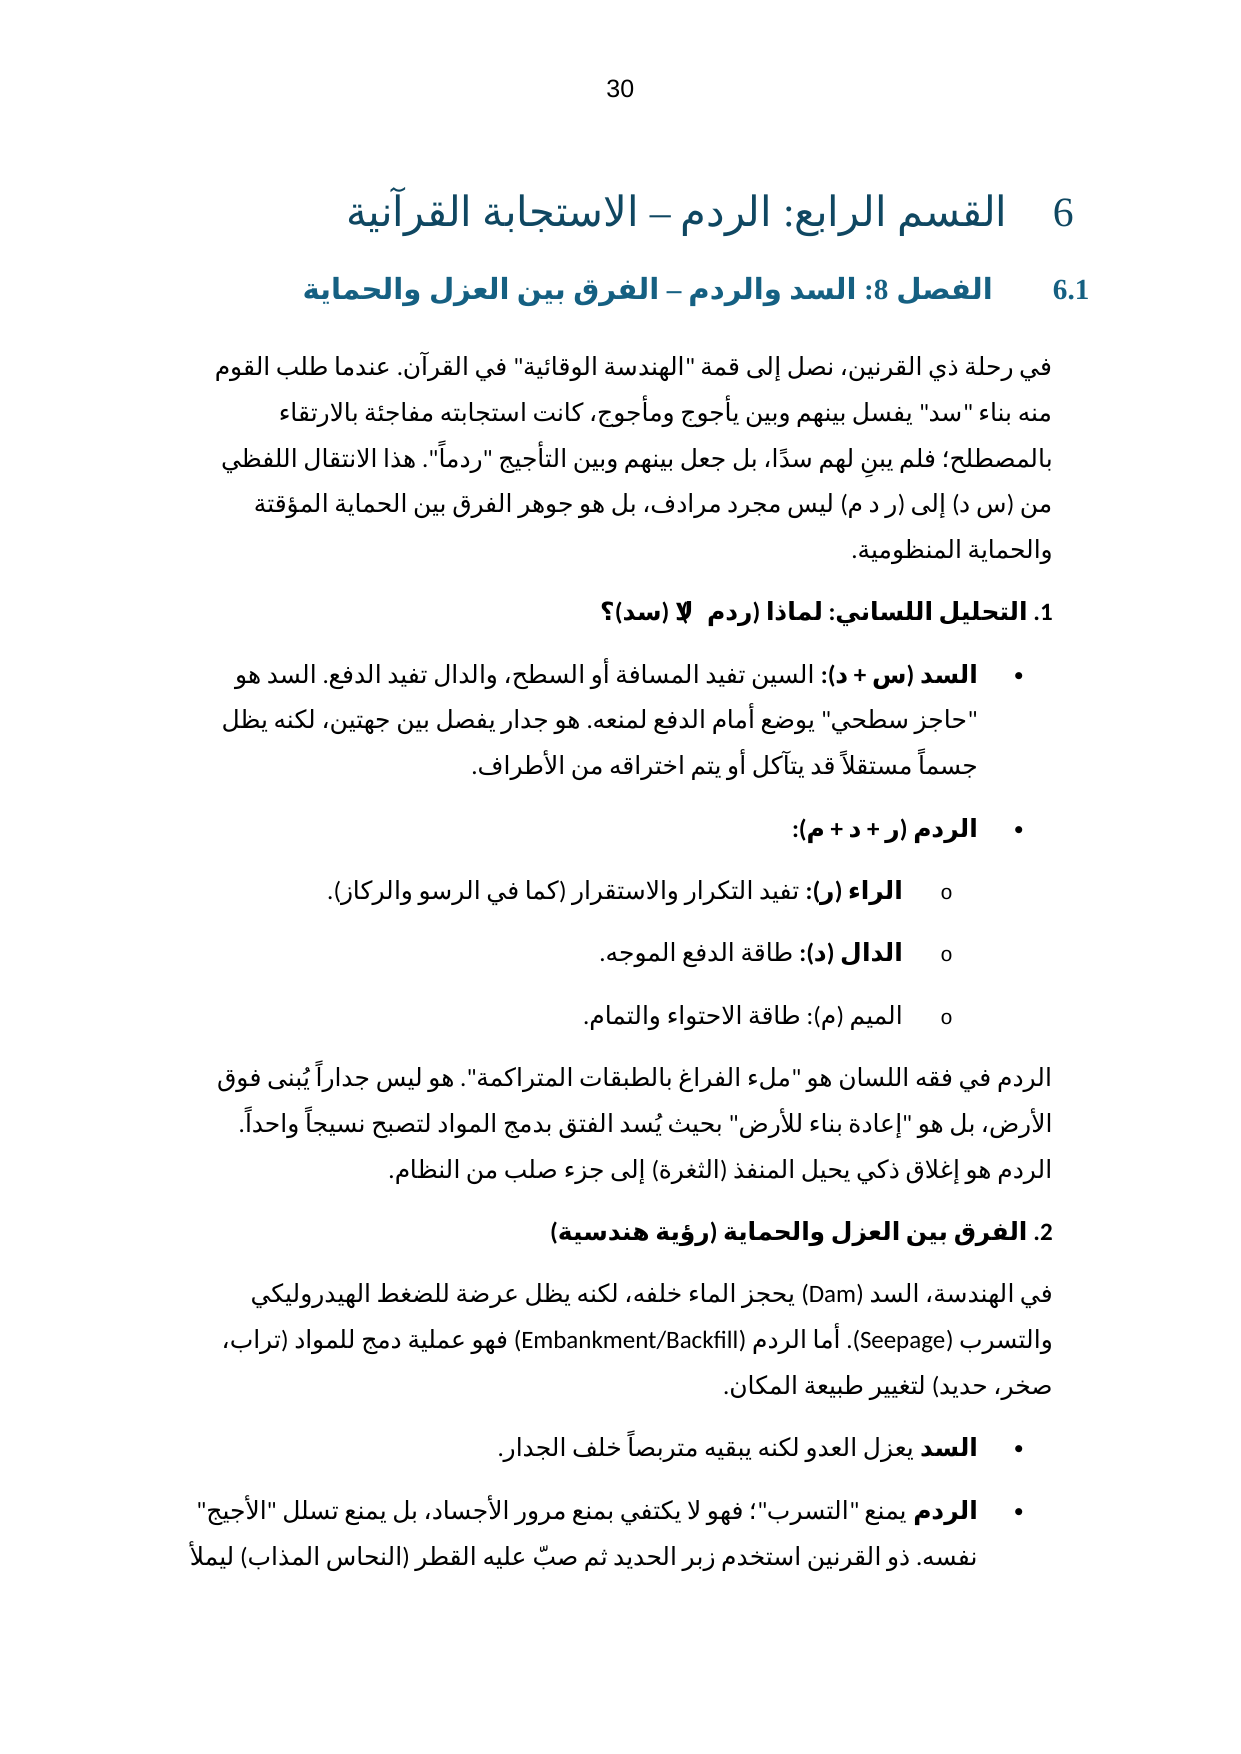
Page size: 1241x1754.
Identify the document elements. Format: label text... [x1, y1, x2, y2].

list الميم (م): طاقة الاحتواء والتمام. [187, 1000, 940, 1031]
text 1. التحليل اللساني: لماذا (ردم) لا (سد)؟ [187, 597, 1053, 627]
list السد يعزل العدو لكنه يبقيه متربصاً خلف الجدار. [187, 1432, 1015, 1463]
text في رحلة ذي القرنين، نصل إلى قمة "الهندسة الوقائية" في القرآن. عندما طلب القوم منه بناء "سد" يفسل بينهم وبين يأجوج ومأجوج، كانت استجابته مفاجئة بالارتقاء بالمصطلح؛ فلم يبنِ لهم سدًا، بل جعل بينهم وبين التأجيج "ردماً". هذا الانتقال اللفظي من (س د) إلى (ر د م) ليس مجرد مرادف، بل هو جوهر الفرق بين الحماية المؤقتة والحماية المنظومية. [187, 351, 1053, 565]
text الردم في فقه اللسان هو "ملء الفراغ بالطبقات المتراكمة". هو ليس جداراً يُبنى فوق الأرض، بل هو "إعادة بناء للأرض" بحيث يُسد الفتق بدمج المواد لتصبح نسيجاً واحداً. الردم هو إغلاق ذكي يحيل المنفذ (الثغرة) إلى جزء صلب من النظام. [187, 1062, 1053, 1184]
subtitle الفصل 8: السد والردم – الفرق بين العزل والحماية [187, 272, 1053, 305]
text 2. الفرق بين العزل والحماية (رؤية هندسية) [187, 1216, 1053, 1247]
list السد (س + د): السين تفيد المسافة أو السطح، والدال تفيد الدفع. السد هو "حاجز سطحي" يوضع أمام الدفع لمنعه. هو جدار يفصل بين جهتين، لكنه يظل جسماً مستقلاً قد يتآكل أو يتم اختراقه من الأطراف. [187, 659, 1015, 781]
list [187, 1495, 1015, 1571]
subtitle القسم الرابع: الردم – الاستجابة القرآنية [187, 187, 1053, 235]
list الردم (ر + د + م): [187, 813, 1015, 843]
text في الهندسة، السد (Dam) يحجز الماء خلفه، لكنه يظل عرضة للضغط الهيدروليكي والتسرب (Seepage). أما الردم (Embankment/Backfill) فهو عملية دمج للمواد (تراب، صخر، حديد) لتغيير طبيعة المكان. [187, 1279, 1053, 1401]
list الدال (د): طاقة الدفع الموجه. [187, 938, 940, 968]
list الراء (ر): تفيد التكرار والاستقرار (كما في الرسو والركاز). [187, 875, 940, 906]
